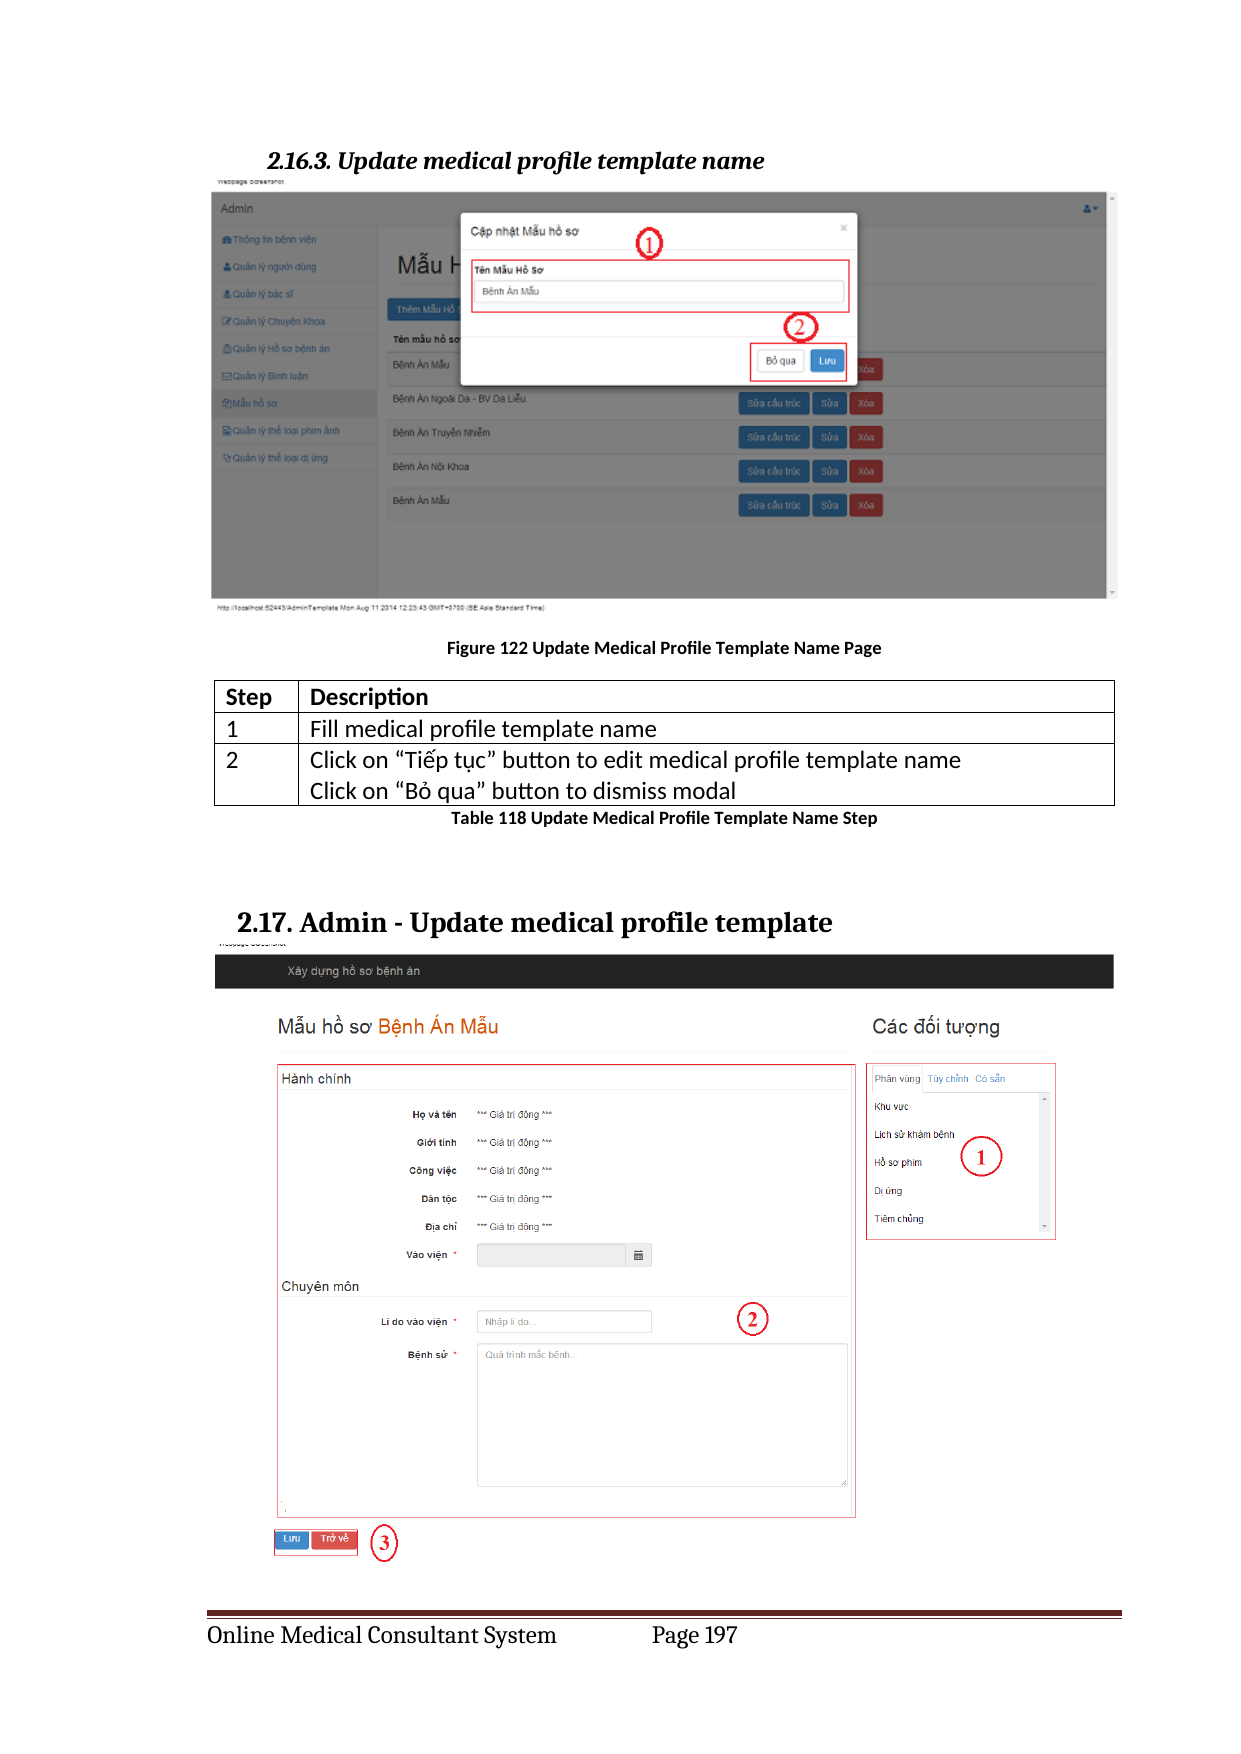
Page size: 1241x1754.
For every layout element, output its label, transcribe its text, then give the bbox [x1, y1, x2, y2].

picture [211, 180, 1118, 612]
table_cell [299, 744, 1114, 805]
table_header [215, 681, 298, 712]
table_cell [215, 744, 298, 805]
picture [215, 944, 1114, 1574]
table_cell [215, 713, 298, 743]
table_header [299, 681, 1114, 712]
subtitle Admin - Update medical profile template [237, 906, 1122, 939]
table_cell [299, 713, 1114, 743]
subtitle Update medical profile template name [267, 147, 1122, 176]
